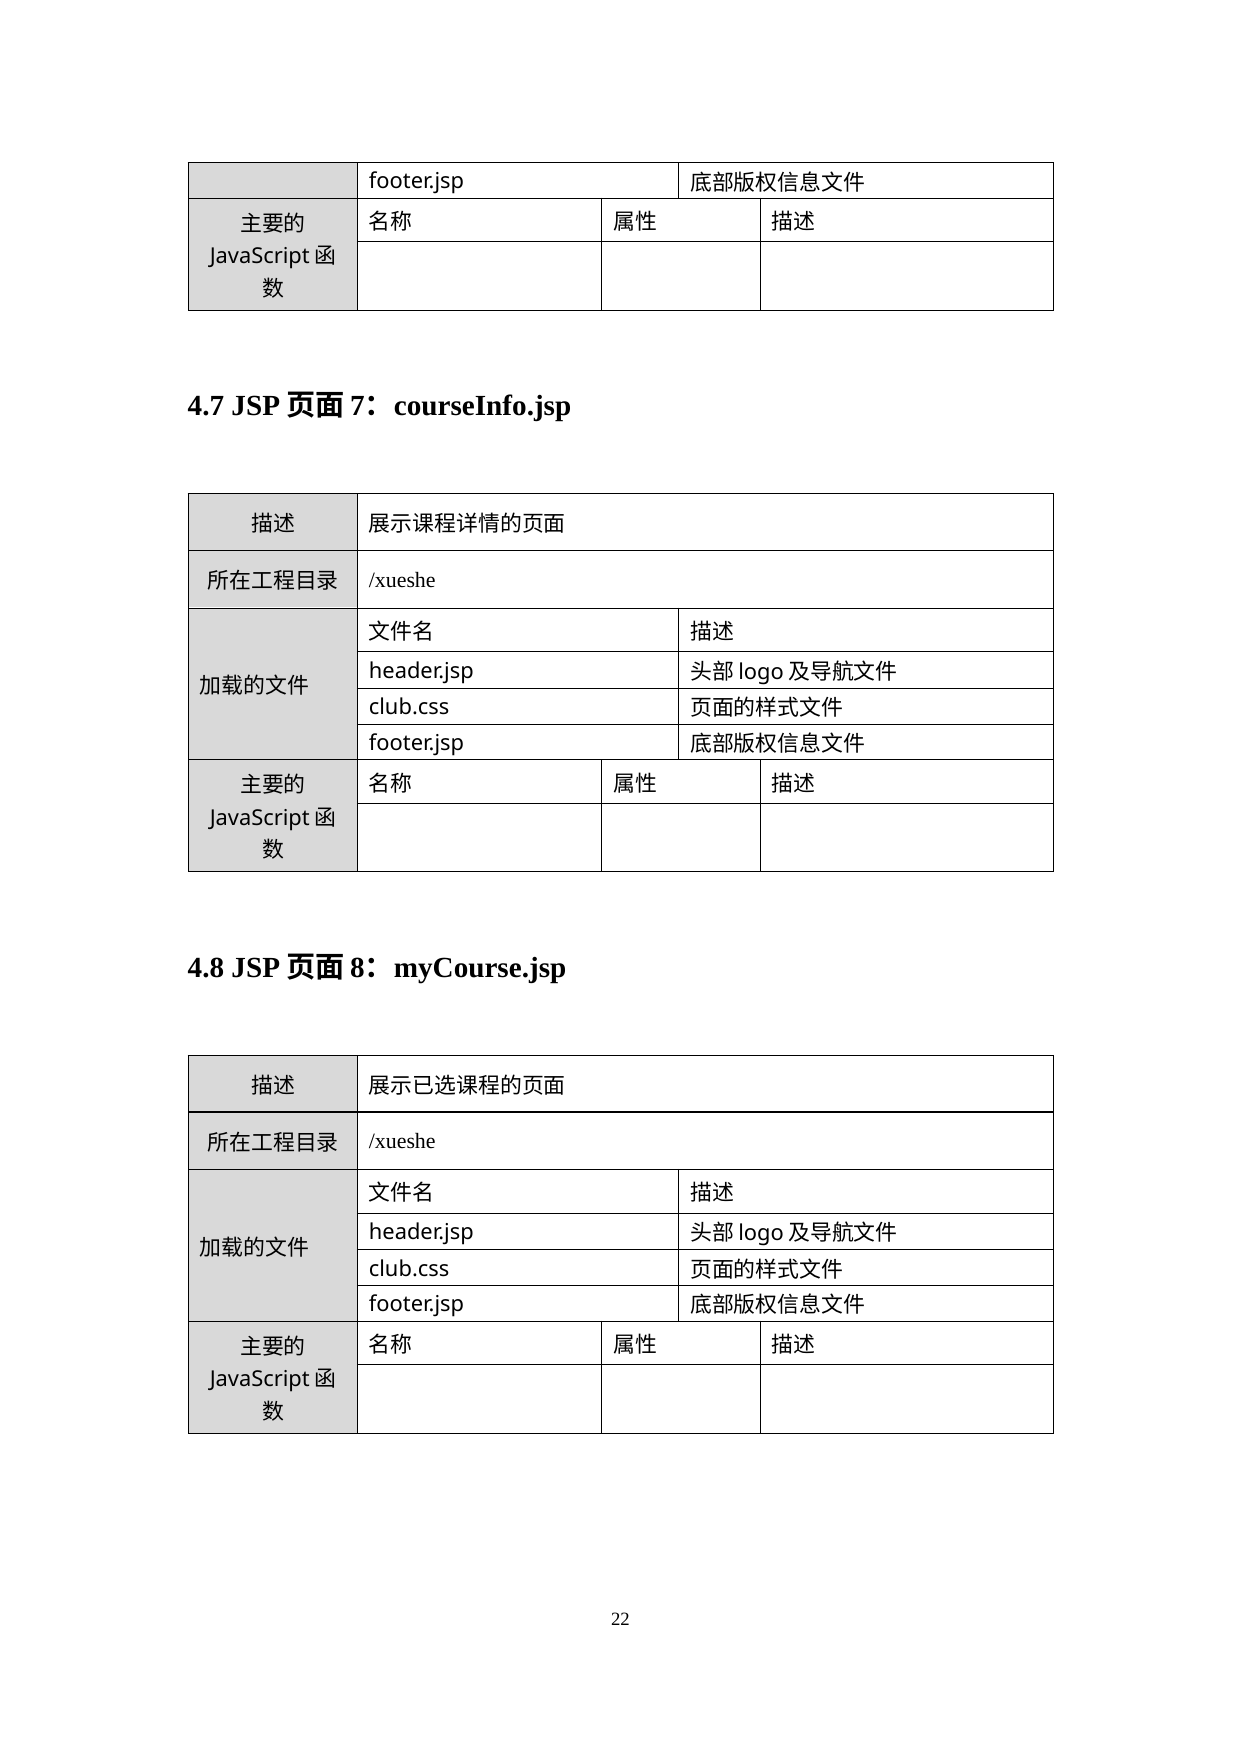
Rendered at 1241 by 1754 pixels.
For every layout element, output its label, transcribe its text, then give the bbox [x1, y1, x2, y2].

table_cell 描述 [679, 609, 1053, 651]
table_cell 描述 [679, 1170, 1053, 1212]
table_cell 名称 [358, 760, 601, 802]
table_cell 属性 [602, 760, 760, 802]
table_cell header.jsp [358, 1214, 678, 1249]
table_cell [761, 1365, 1053, 1433]
table_cell [358, 804, 601, 871]
table_cell footer.jsp [358, 1286, 678, 1321]
table_cell 底部版权信息文件 [679, 163, 1053, 198]
table_header 展示已选课程的页面 [358, 1056, 1053, 1111]
table_cell 底部版权信息文件 [679, 725, 1053, 759]
table_cell 描述 [761, 199, 1053, 241]
table_cell [761, 804, 1053, 871]
table_cell 所在工程目录 [189, 551, 357, 607]
table_cell 名称 [358, 199, 601, 241]
table_cell 主要的JavaScript函数 [189, 1322, 357, 1433]
table_cell footer.jsp [358, 725, 678, 759]
table_cell 加载的文件 [189, 609, 357, 759]
table_cell 文件名 [358, 1170, 678, 1212]
table_cell 主要的JavaScript函数 [189, 199, 357, 310]
table_header 描述 [189, 1056, 357, 1111]
table_cell /xueshe [358, 551, 1053, 607]
subtitle JSP页面8：myCourse.jsp [187, 932, 1053, 997]
table_cell footer.jsp [358, 163, 678, 198]
table_cell 名称 [358, 1322, 601, 1364]
table_cell 属性 [602, 1322, 760, 1364]
table_cell club.css [358, 689, 678, 723]
table_cell 头部logo及导航文件 [679, 1214, 1053, 1249]
table_cell [602, 242, 760, 310]
table_cell [602, 1365, 760, 1433]
table_header 描述 [189, 494, 357, 550]
table_cell 头部logo及导航文件 [679, 652, 1053, 688]
table_cell 主要的JavaScript函数 [189, 760, 357, 871]
table_cell [761, 242, 1053, 310]
table_cell 属性 [602, 199, 760, 241]
table_cell [602, 804, 760, 871]
table_cell /xueshe [358, 1113, 1053, 1169]
table_cell [358, 1365, 601, 1433]
table_cell 页面的样式文件 [679, 1250, 1053, 1285]
table_cell 底部版权信息文件 [679, 1286, 1053, 1321]
table_cell club.css [358, 1250, 678, 1285]
table_cell header.jsp [358, 652, 678, 688]
table_cell [358, 242, 601, 310]
table_cell 加载的文件 [189, 1170, 357, 1321]
table_cell 描述 [761, 1322, 1053, 1364]
table_cell 描述 [761, 760, 1053, 802]
subtitle JSP页面7：courseInfo.jsp [187, 370, 1053, 435]
table_header 展示课程详情的页面 [358, 494, 1053, 550]
table_cell 文件名 [358, 609, 678, 651]
table_cell 所在工程目录 [189, 1113, 357, 1169]
table_cell 页面的样式文件 [679, 689, 1053, 723]
